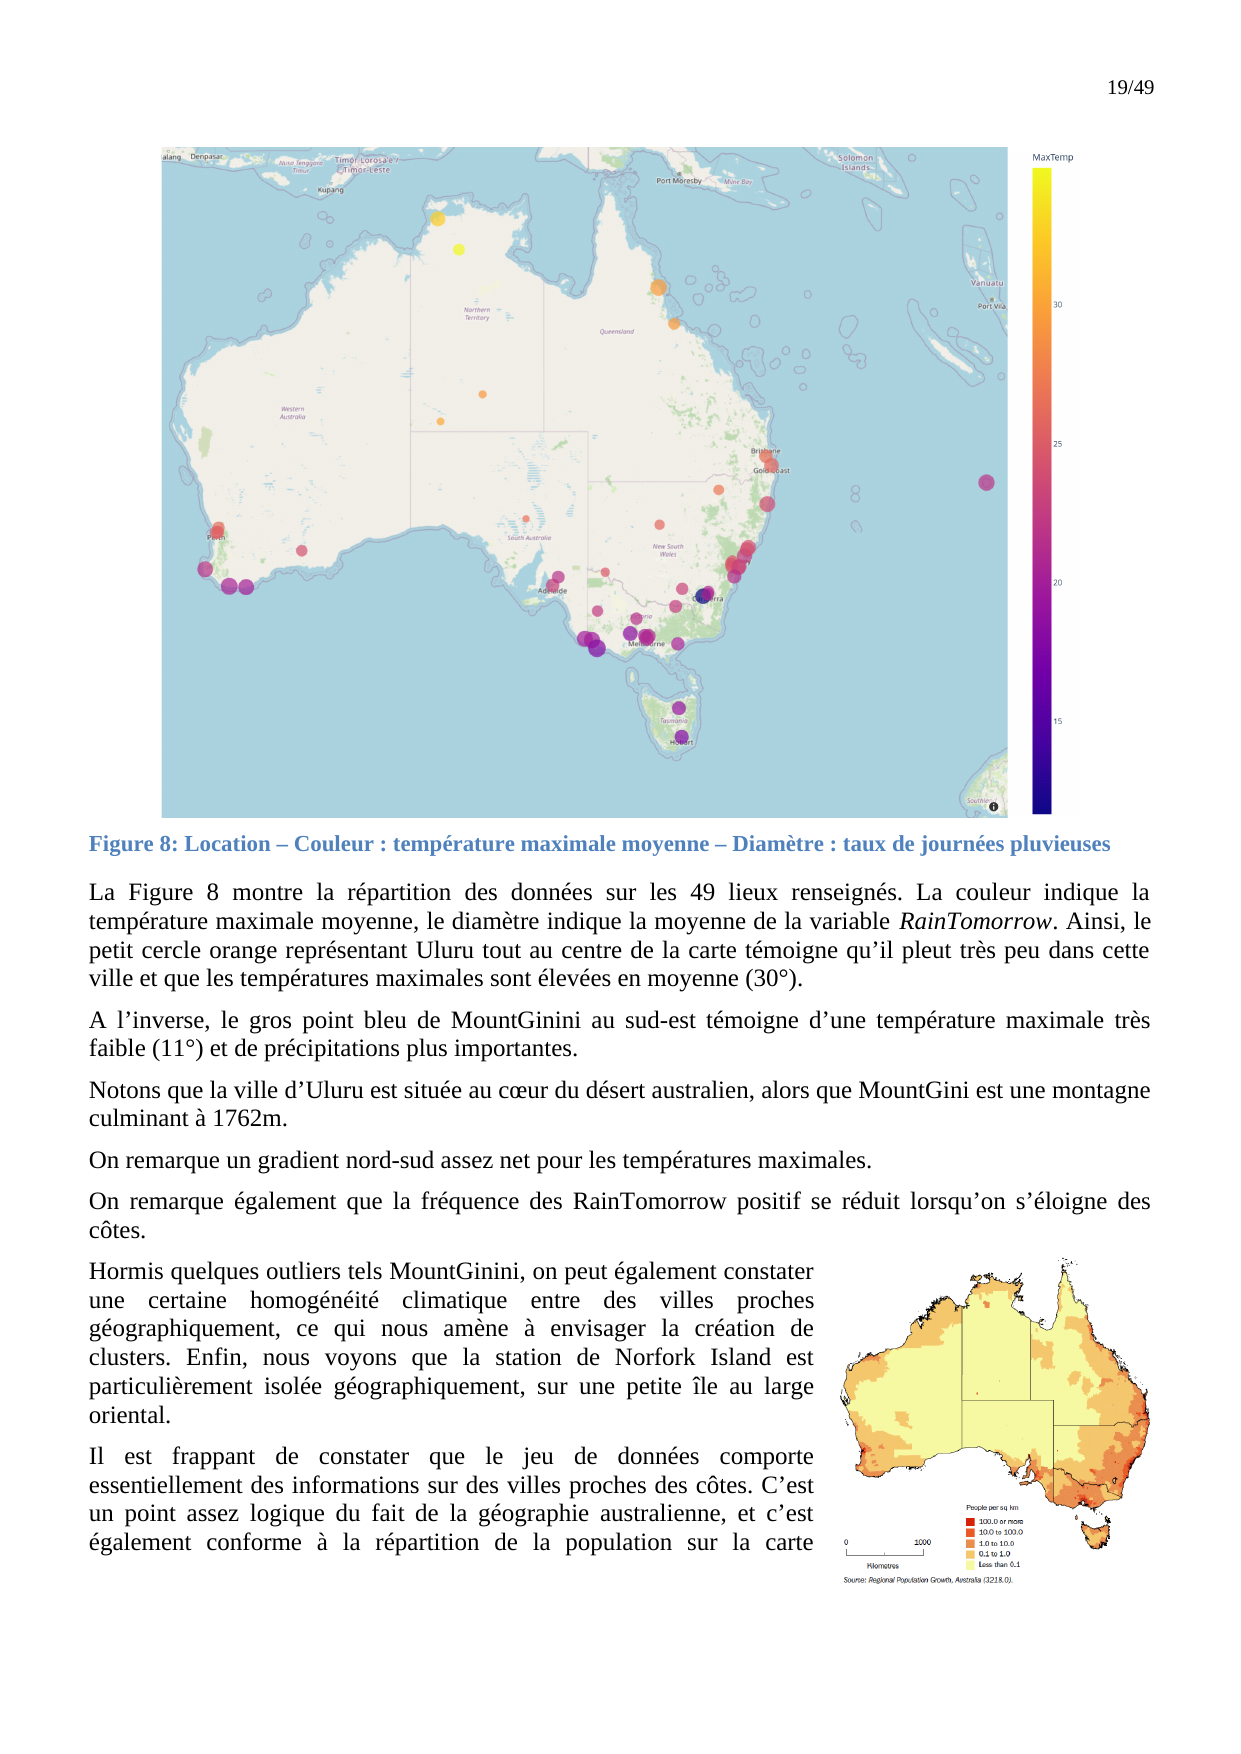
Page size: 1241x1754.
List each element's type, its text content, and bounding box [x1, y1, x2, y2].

picture [161, 147, 1079, 818]
text Notons que la ville d’Uluru est située au cœur du désert australien, alors que MountGini est une montagne culminant à 1762m. [89, 1075, 1152, 1132]
text Hormis quelques outliers tels MountGinini, on peut également constater une certaine homogénéité climatique entre des villes proches géographiquement, ce qui nous amène à envisager la création de clusters. Enfin, nous voyons que la station de Norfork Island est particulièrement isolée géographiquement, sur une petite île au large oriental. [89, 1256, 1152, 1428]
text A l’inverse, le gros point bleu de MountGinini au sud-est témoigne d’une température maximale très faible (11°) et de précipitations plus importantes. [89, 1005, 1152, 1062]
text La Figure 8 montre la répartition des données sur les 49 lieux renseignés. La couleur indique la température maximale moyenne, le diamètre indique la moyenne de la variable RainTomorrow. Ainsi, le petit cercle orange représentant Uluru tout au centre de la carte témoigne qu’il pleut très peu dans cette ville et que les températures maximales sont élevées en moyenne (30°). [89, 877, 1152, 992]
text Figure 8: Location – Couleur : température maximale moyenne – Diamètre : taux de journées pluvieuses [89, 830, 1152, 856]
text On remarque également que la fréquence des RainTomorrow positif se réduit lorsqu’on s’éloigne des côtes. [89, 1186, 1152, 1243]
picture [833, 1257, 1167, 1585]
text On remarque un gradient nord-sud assez net pour les températures maximales. [89, 1145, 1152, 1173]
